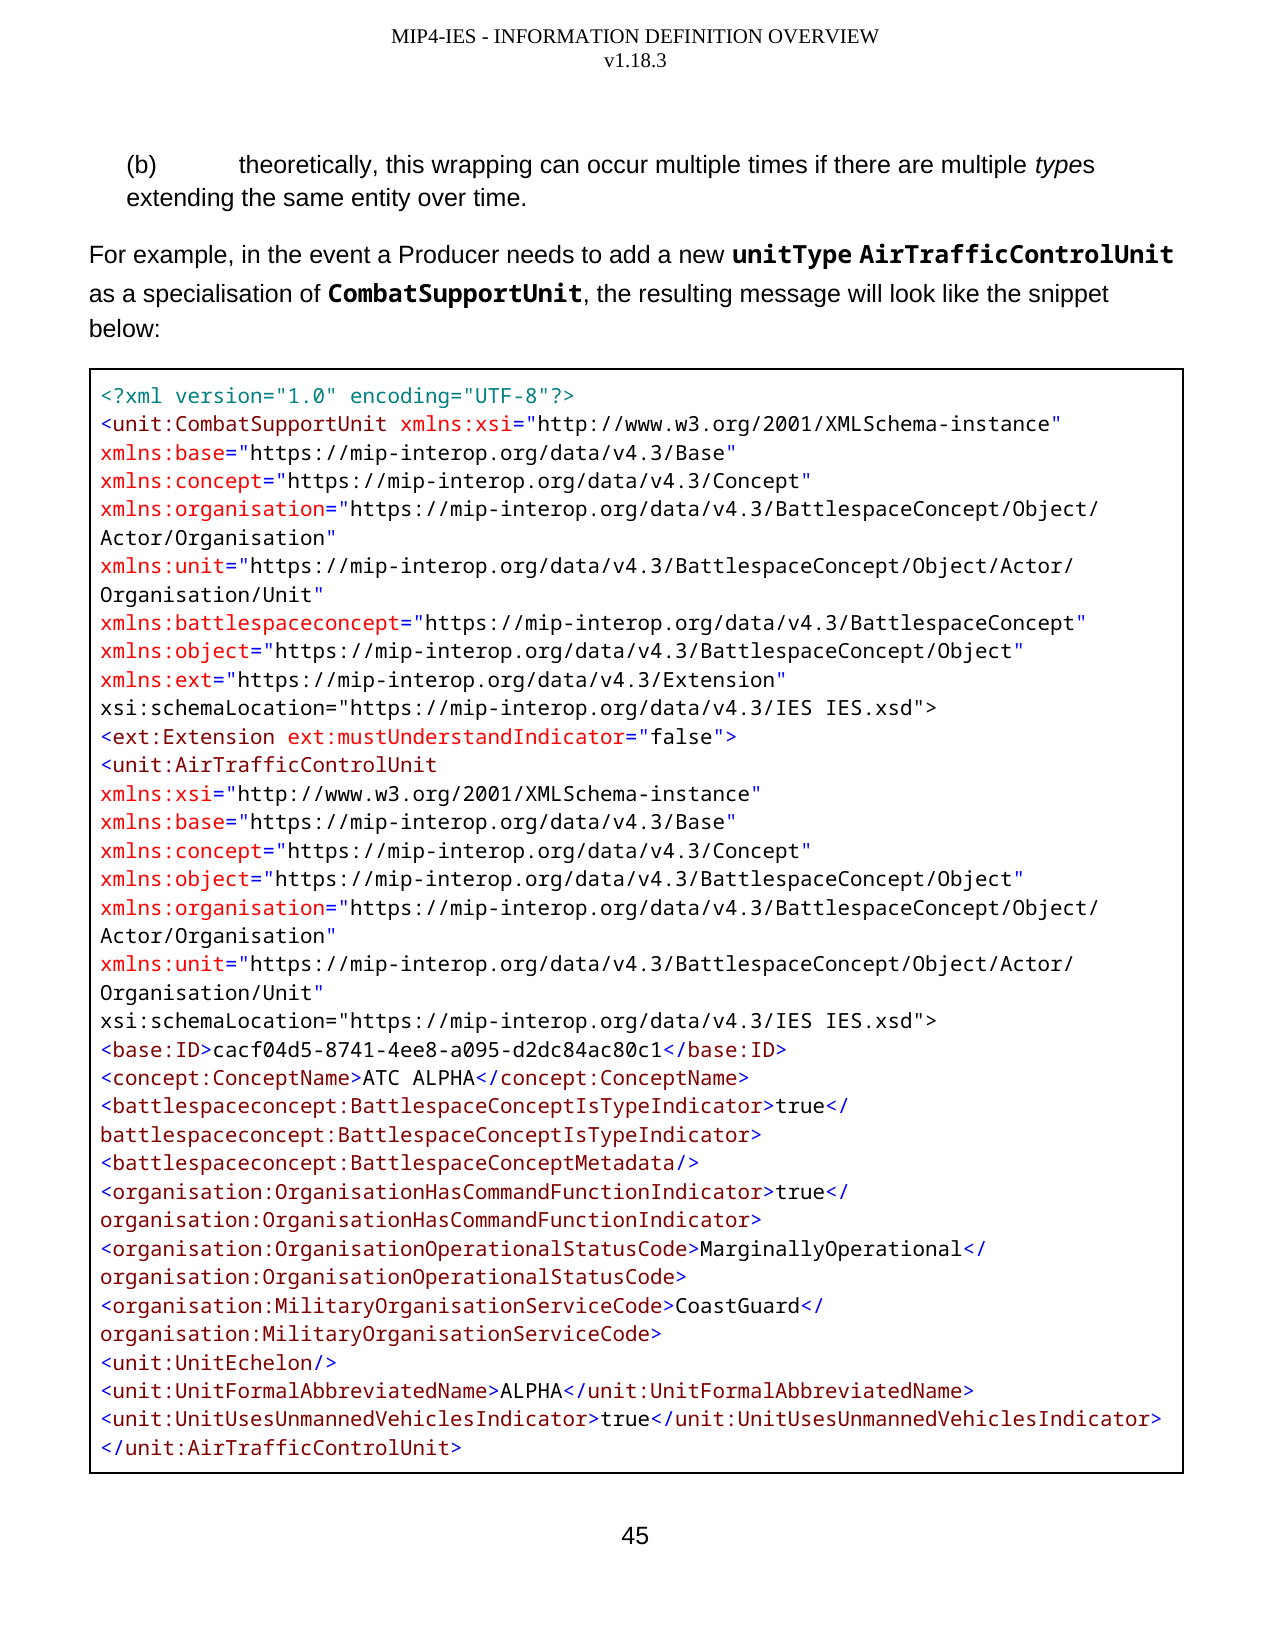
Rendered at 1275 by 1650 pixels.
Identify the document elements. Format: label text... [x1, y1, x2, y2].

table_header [91, 370, 1182, 1472]
text (b) theoretically, this wrapping can occur multiple times if there are multiple types extending the same entity over time. [126, 150, 1182, 212]
text For example, in the event a Producer needs to add a new unitType AirTrafficControlUnit as a specialisation of CombatSupportUnit, the resulting message will look like the snippet below: [88, 237, 1182, 343]
